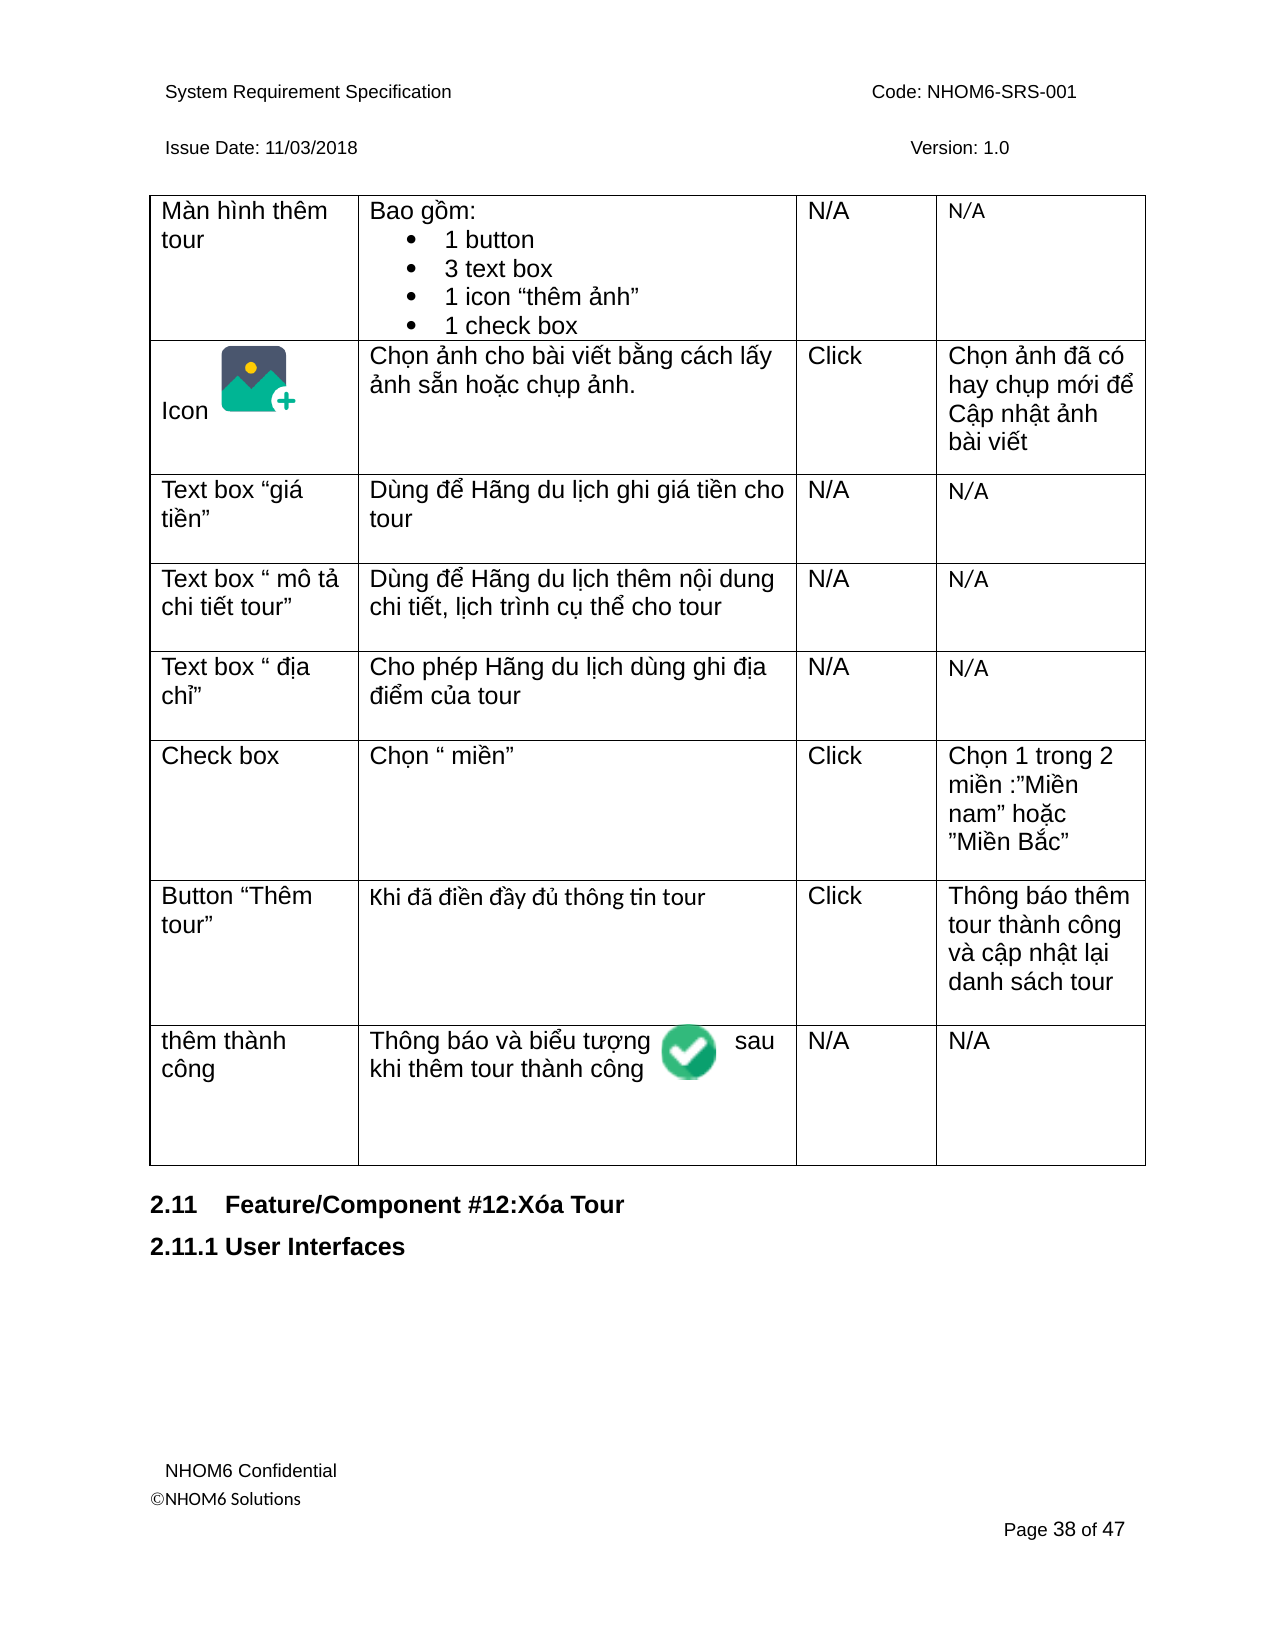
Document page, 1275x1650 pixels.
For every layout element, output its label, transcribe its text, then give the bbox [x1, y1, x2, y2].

table_cell Text box “giá tiền” [151, 475, 358, 562]
table_cell N/A [797, 1026, 936, 1164]
table_cell Màn hình thêm tour [151, 196, 358, 340]
table_cell Chọn ảnh cho bài viết bằng cách lấy ảnh sẵn hoặc chụp ảnh. [359, 341, 796, 474]
subtitle User Interfaces [150, 1232, 1125, 1260]
table_cell N/A [937, 196, 1145, 340]
table_cell Chọn “ miền” [359, 741, 796, 880]
table_cell N/A [797, 475, 936, 562]
table_cell Khi đã điền đầy đủ thông tin tour [359, 881, 796, 1025]
table_cell Cho phép Hãng du lịch dùng ghi địa điểm của tour [359, 652, 796, 740]
table_cell Thông báo thêm tour thành công và cập nhật lại danh sách tour [937, 881, 1145, 1025]
table_cell N/A [937, 652, 1145, 740]
table_cell Click [797, 741, 936, 880]
table_cell Dùng để Hãng du lịch thêm nội dung chi tiết, lịch trình cụ thể cho tour [359, 564, 796, 651]
table_cell N/A [797, 564, 936, 651]
table_cell Click [797, 341, 936, 474]
table_cell N/A [937, 564, 1145, 651]
table_cell N/A [937, 475, 1145, 562]
table_cell N/A [797, 196, 936, 340]
table_cell Button “Thêm tour” [151, 881, 358, 1025]
subtitle Feature/Component #12:Xóa Tour [150, 1190, 1125, 1219]
picture [661, 1024, 717, 1080]
table_cell Text box “ địa chỉ” [151, 652, 358, 740]
table_cell Bao gồm: 1 button 3 text box 1 icon “thêm ảnh” 1 check box [359, 196, 796, 340]
table_cell Chọn 1 trong 2 miền :”Miền nam” hoặc ”Miền Bắc” [937, 741, 1145, 880]
table_cell N/A [937, 1026, 1145, 1164]
table_cell Click [797, 881, 936, 1025]
table_cell thêm thành công [151, 1026, 358, 1164]
table_cell Icon [151, 341, 358, 474]
picture [221, 341, 301, 420]
table_cell Thông báo và biểu tượng sau khi thêm tour thành công [359, 1026, 796, 1164]
table_cell Chọn ảnh đã có hay chụp mới để Cập nhật ảnh bài viết [937, 341, 1145, 474]
table_cell Check box [151, 741, 358, 880]
table_cell N/A [797, 652, 936, 740]
table_cell Dùng để Hãng du lịch ghi giá tiền cho tour [359, 475, 796, 562]
table_cell Text box “ mô tả chi tiết tour” [151, 564, 358, 651]
